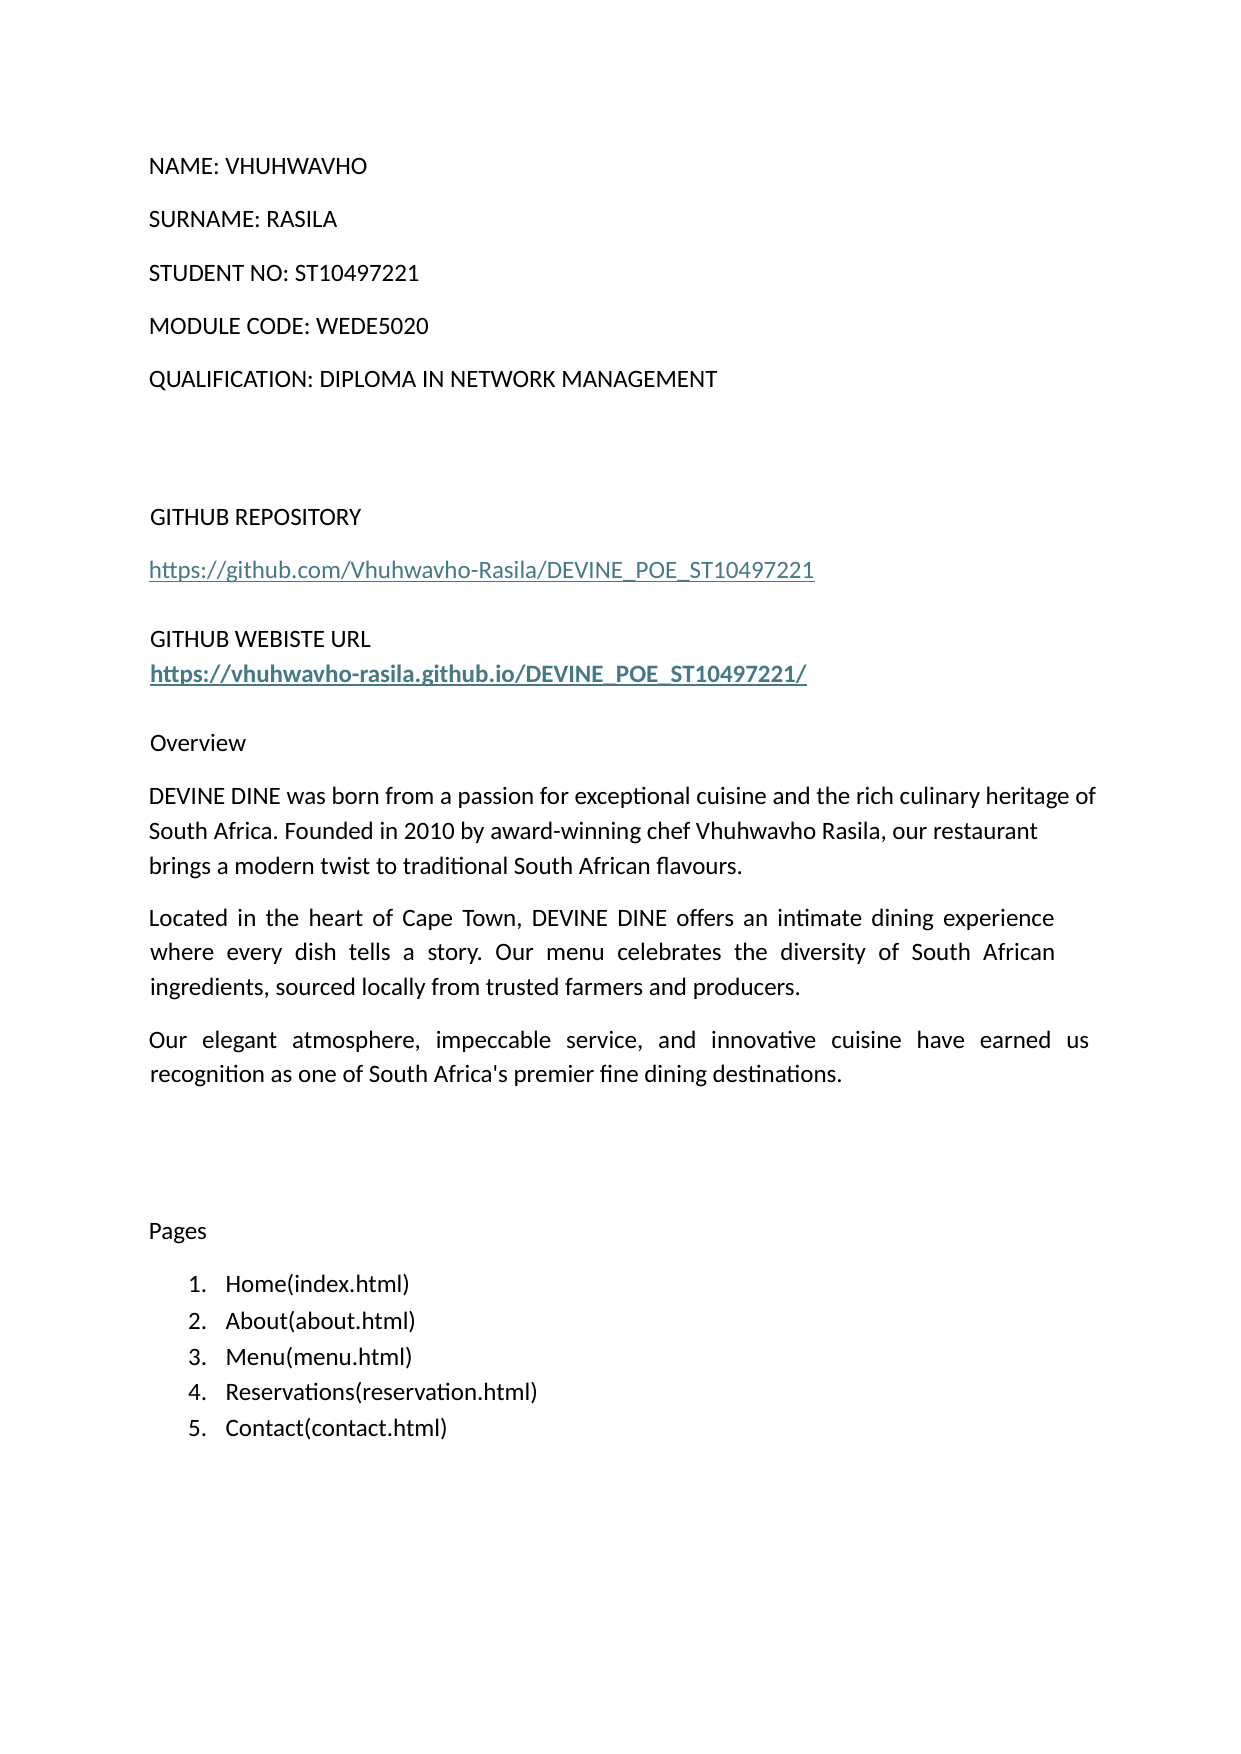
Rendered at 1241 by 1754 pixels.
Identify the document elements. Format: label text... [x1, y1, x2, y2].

text QUALIFICATION: DIPLOMA IN NETWORK MANAGEMENT GITHUB REPOSITORY [149, 363, 1090, 532]
list Contact(contact.html) [188, 1413, 1090, 1443]
text MODULE CODE: WEDE5020 [149, 310, 1090, 341]
text STUDENT NO: ST10497221 [149, 257, 1090, 287]
list Reservations(reservation.html) [188, 1376, 1090, 1407]
list Menu(menu.html) [188, 1341, 1090, 1372]
text Located in the heart of Cape Town, DEVINE DINE offers an intimate dining experience where every dish tells a story. Our menu celebrates the diversity of South African ingredients, sourced locally from trusted farmers and producers. [149, 902, 1056, 1001]
text Our elegant atmosphere, impeccable service, and innovative cuisine have earned us recognition as one of South Africa's premier fine dining destinations. [149, 1024, 1090, 1089]
list About(about.html) [188, 1305, 1090, 1335]
text SURNAME: RASILA [149, 203, 1090, 234]
list Home(index.html) [188, 1268, 1090, 1299]
text Pages [149, 1215, 1090, 1246]
text https://github.com/Vhuhwavho-Rasila/DEVINE_POE_ST10497221 GITHUB WEBISTE URL https://vhuhwavho-rasila.github.io/DEVINE_POE_ST10497221/ Overview [149, 554, 1090, 757]
text NAME: VHUHWAVHO [149, 150, 1090, 181]
text DEVINE DINE was born from a passion for exceptional cuisine and the rich culinary heritage of South Africa. Founded in 2010 by award-winning chef Vhuhwavho Rasila, our restaurant brings a modern twist to traditional South African flavours. [149, 780, 1097, 881]
